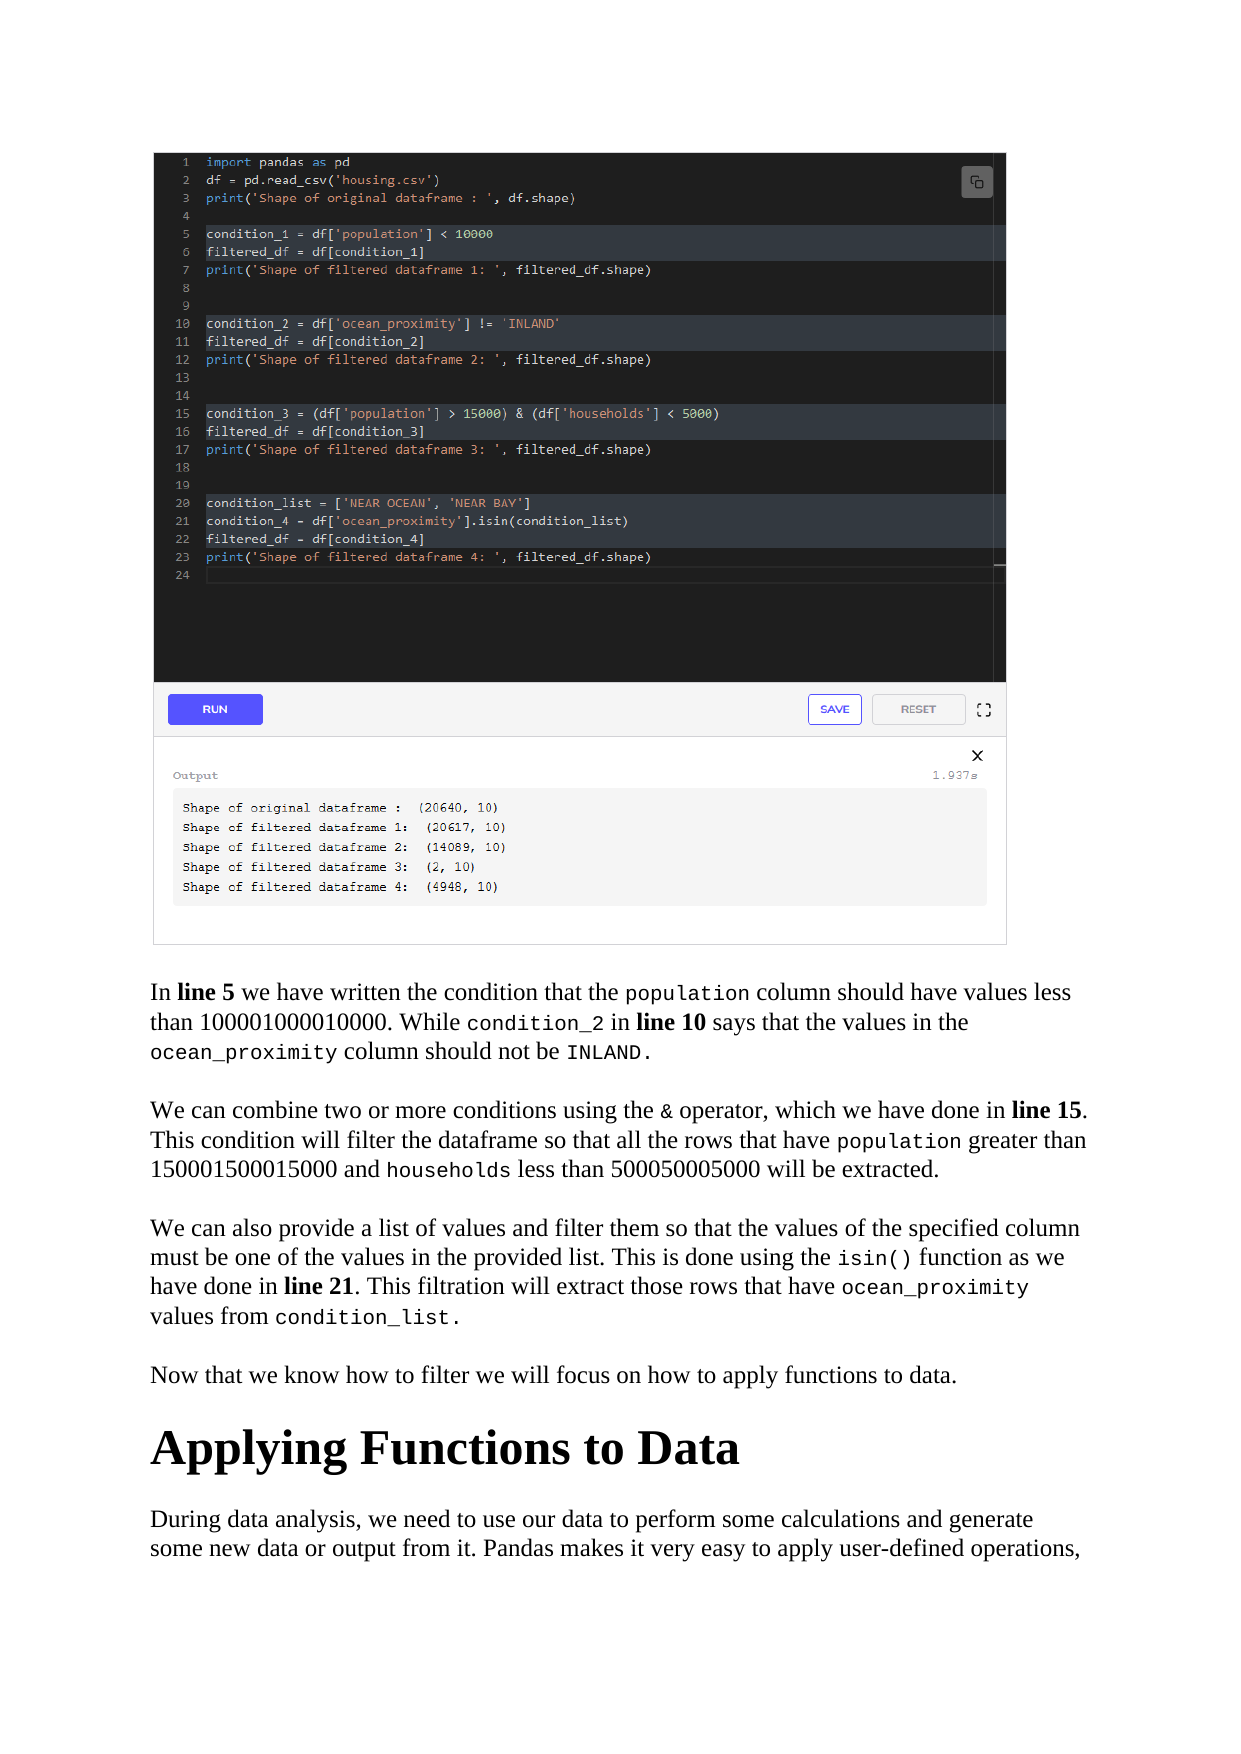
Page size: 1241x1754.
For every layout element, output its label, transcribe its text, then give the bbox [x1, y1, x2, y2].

text We can also provide a list of values and filter them so that the values of the specified column must be one of the values in the provided list. This is done using the isin() function as we have done in line 21. This filtration will extract those rows that have ocean_proximity values from condition_list. [150, 1213, 1090, 1331]
picture [150, 150, 1012, 948]
text In line 5 we have written the condition that the population column should have values less than 100001000010000. While condition_2 in line 10 says that the values in the ocean_proximity column should not be INLAND. [150, 977, 1090, 1066]
text Now that we know how to filter we will focus on how to apply functions to data. [150, 1360, 1090, 1388]
text Applying Functions to Data [150, 1418, 1090, 1475]
text We can combine two or more conditions using the & operator, which we have done in line 15. This condition will filter the dataframe so that all the rows that have population greater than 150001500015000 and households less than 500050005000 will be extracted. [150, 1095, 1090, 1184]
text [150, 1504, 1090, 1562]
